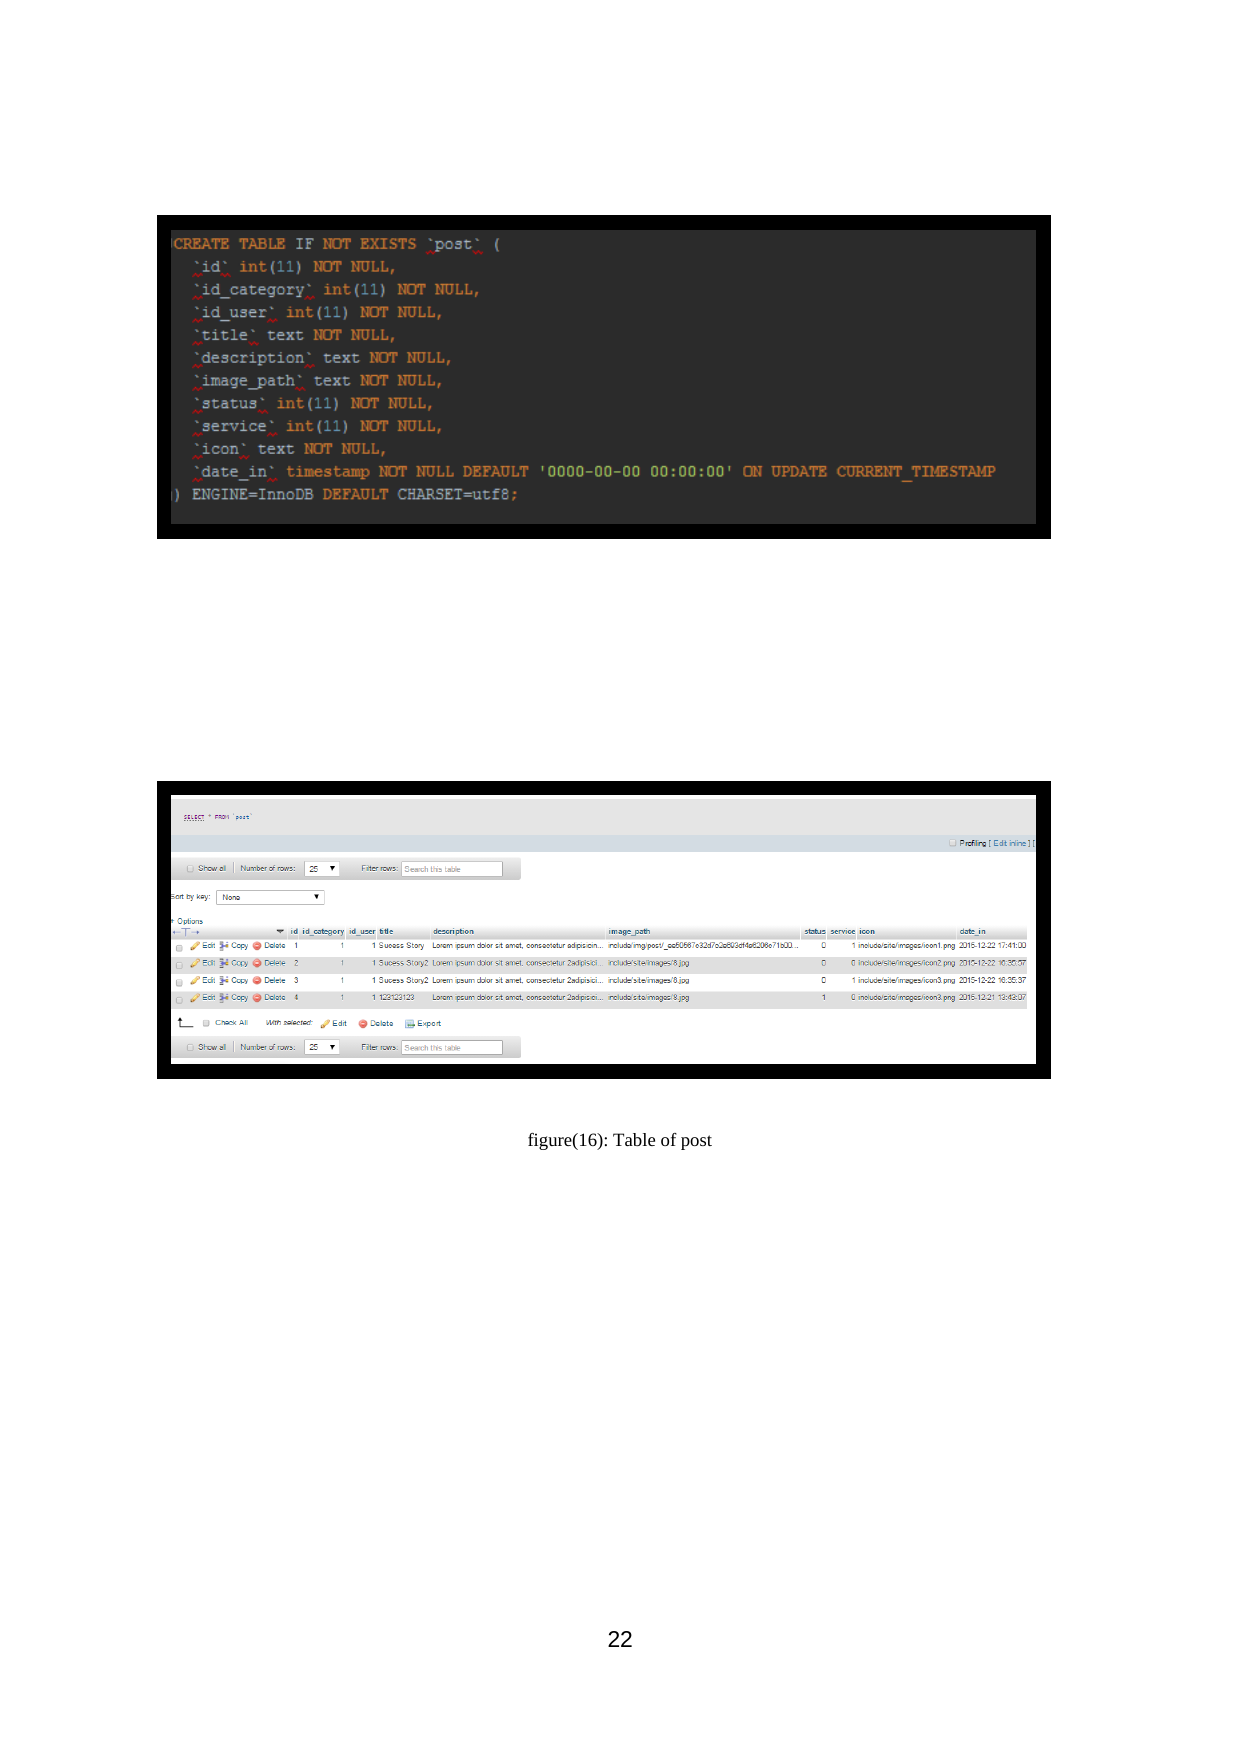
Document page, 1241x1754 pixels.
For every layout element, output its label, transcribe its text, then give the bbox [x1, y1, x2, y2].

text figure(16): Table of post [187, 1129, 1053, 1150]
picture [171, 795, 1036, 1064]
picture [171, 230, 1036, 524]
